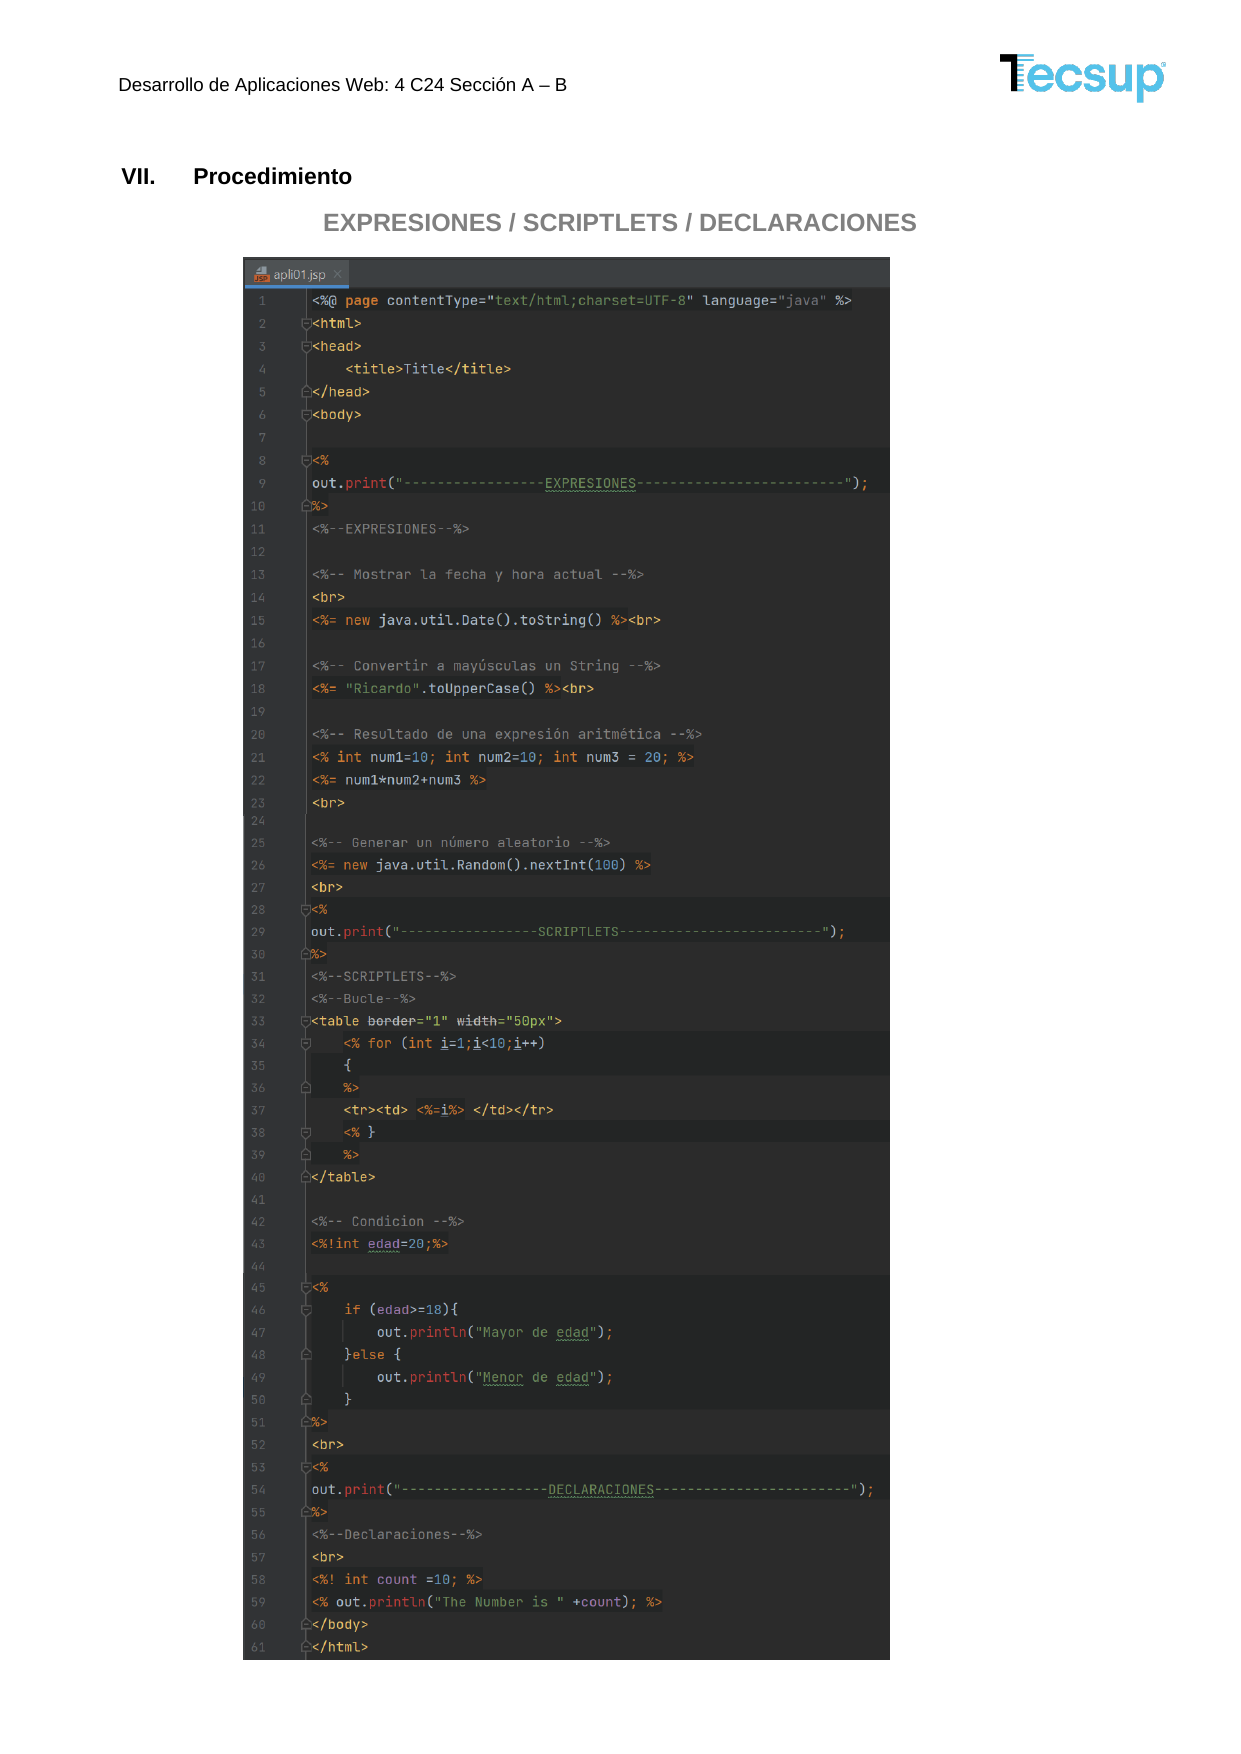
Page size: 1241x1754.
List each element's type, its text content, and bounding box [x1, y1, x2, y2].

picture [980, 38, 1185, 118]
picture [243, 257, 890, 1660]
text EXPRESIONES / SCRIPTLETS / DECLARACIONES [118, 208, 1122, 237]
list Procedimiento [156, 163, 1122, 189]
